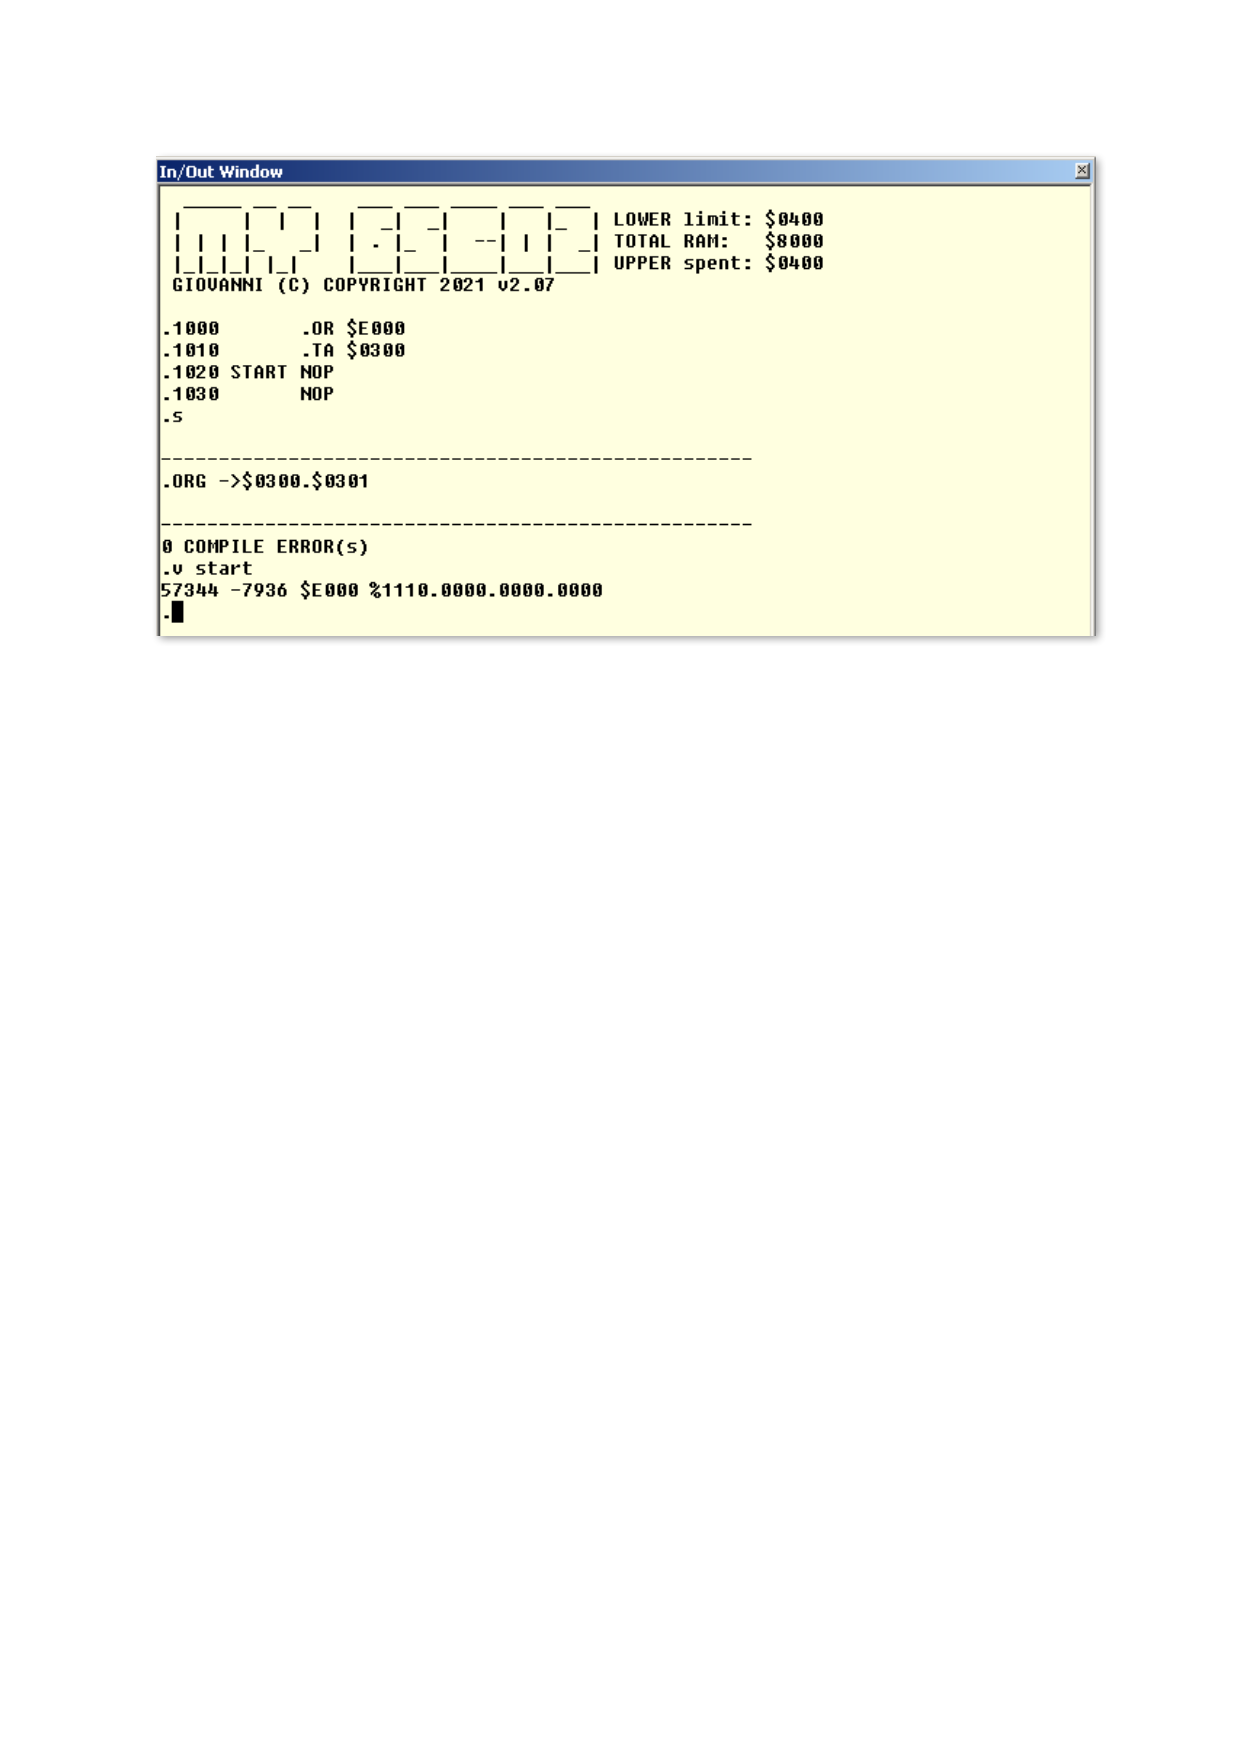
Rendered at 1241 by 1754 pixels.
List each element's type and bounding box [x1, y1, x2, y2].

picture [156, 156, 1096, 636]
